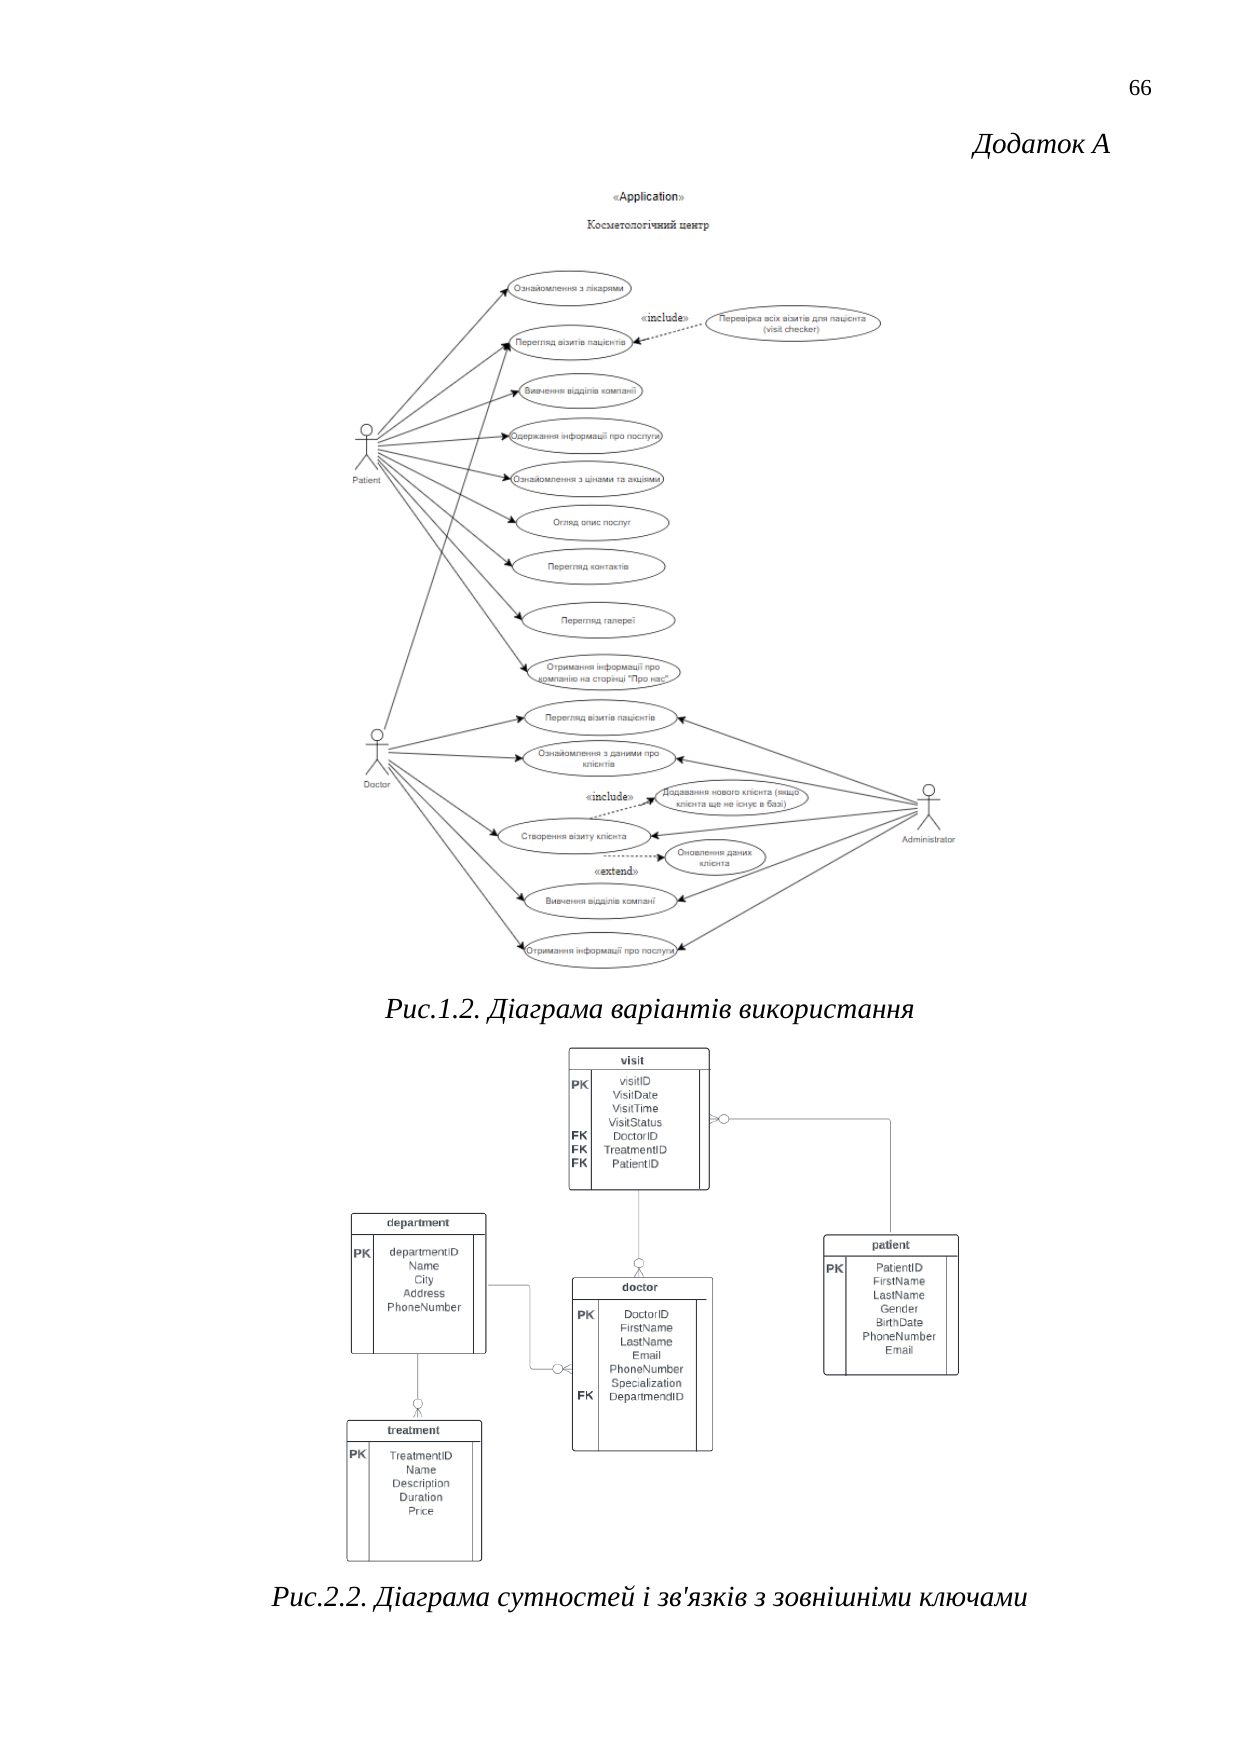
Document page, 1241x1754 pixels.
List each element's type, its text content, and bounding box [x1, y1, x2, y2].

text Додаток А [148, 127, 1152, 160]
picture [338, 179, 962, 973]
text Рис.1.2. Діаграма варіантів використання [148, 992, 1152, 1025]
text Рис.2.2. Діаграма сутностей і зв'язків з зовнішніми ключами [148, 1579, 1152, 1613]
picture [330, 1042, 969, 1567]
